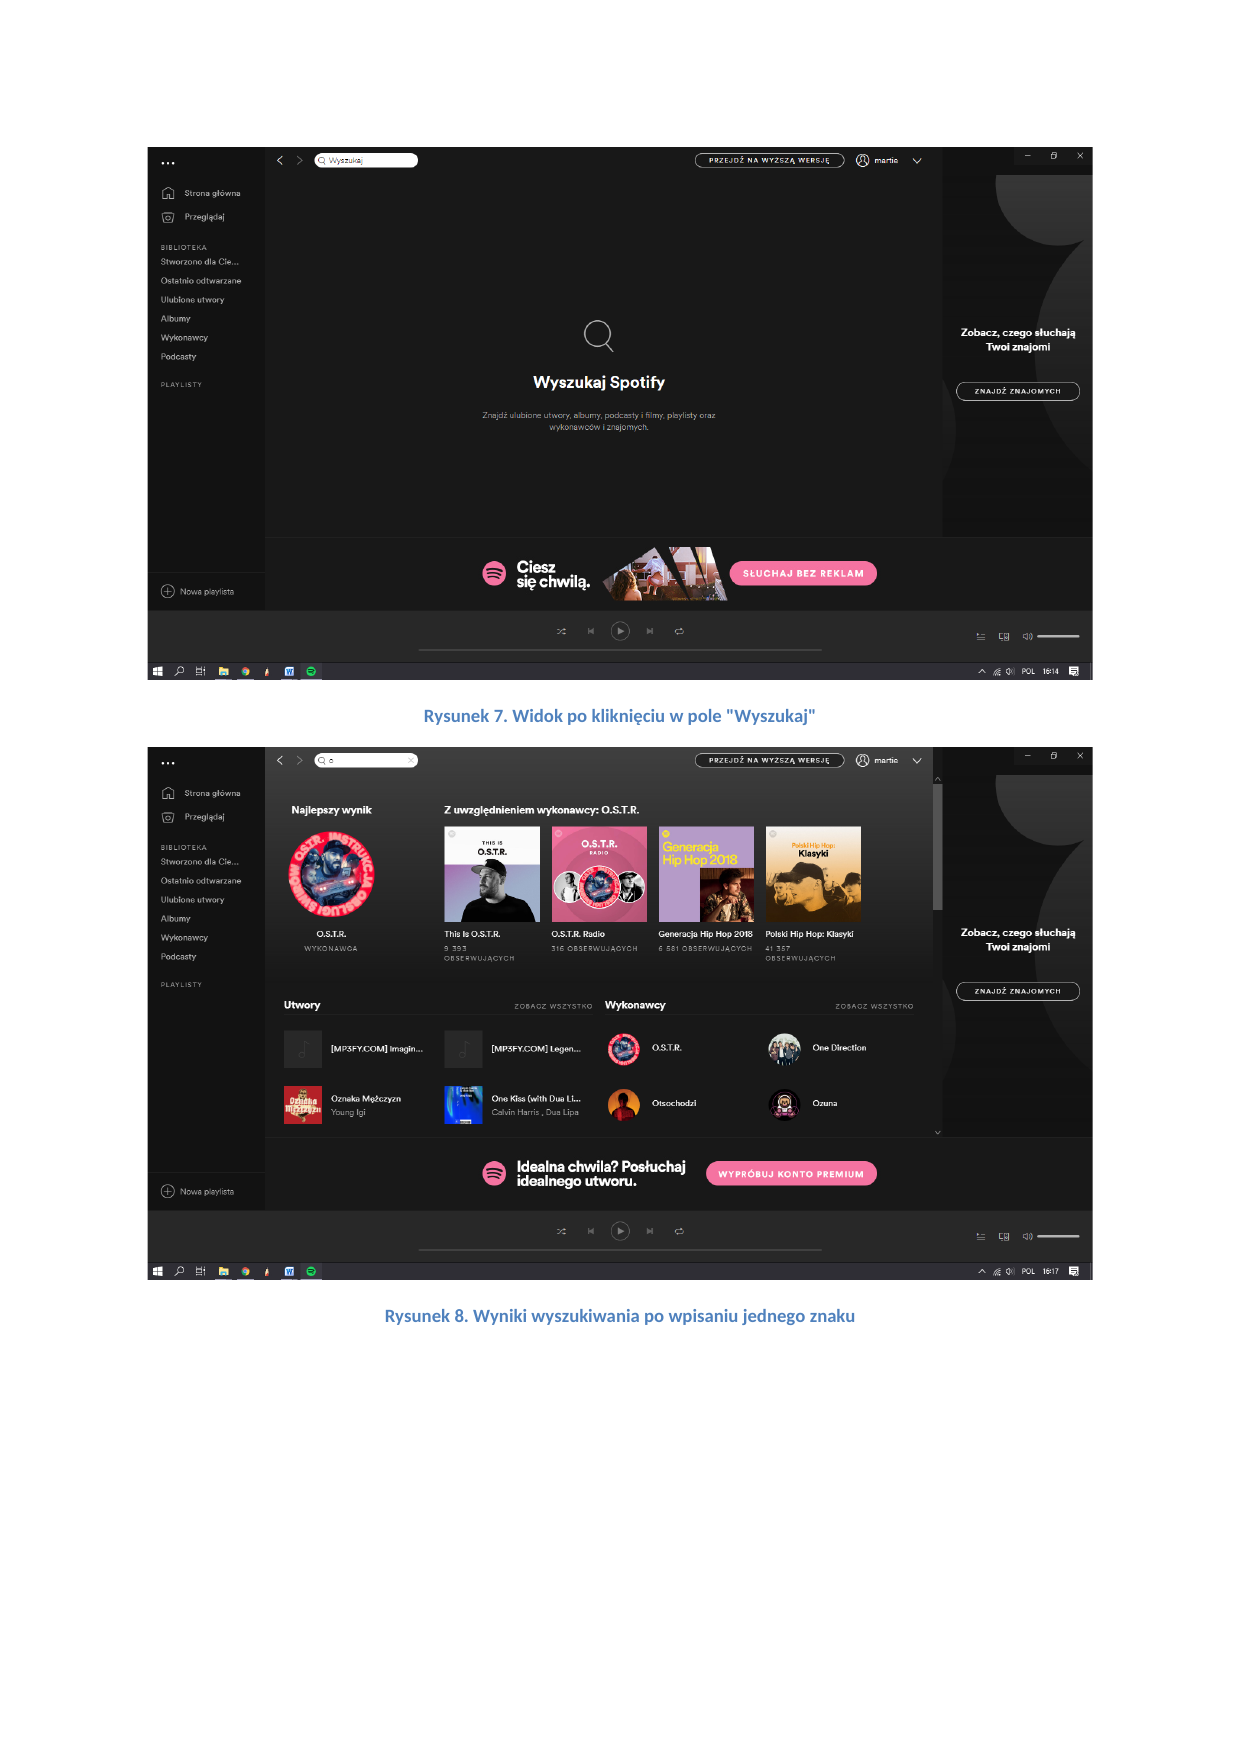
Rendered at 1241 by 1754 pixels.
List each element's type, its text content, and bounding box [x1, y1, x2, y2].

picture [147, 147, 1093, 680]
picture [147, 747, 1093, 1280]
